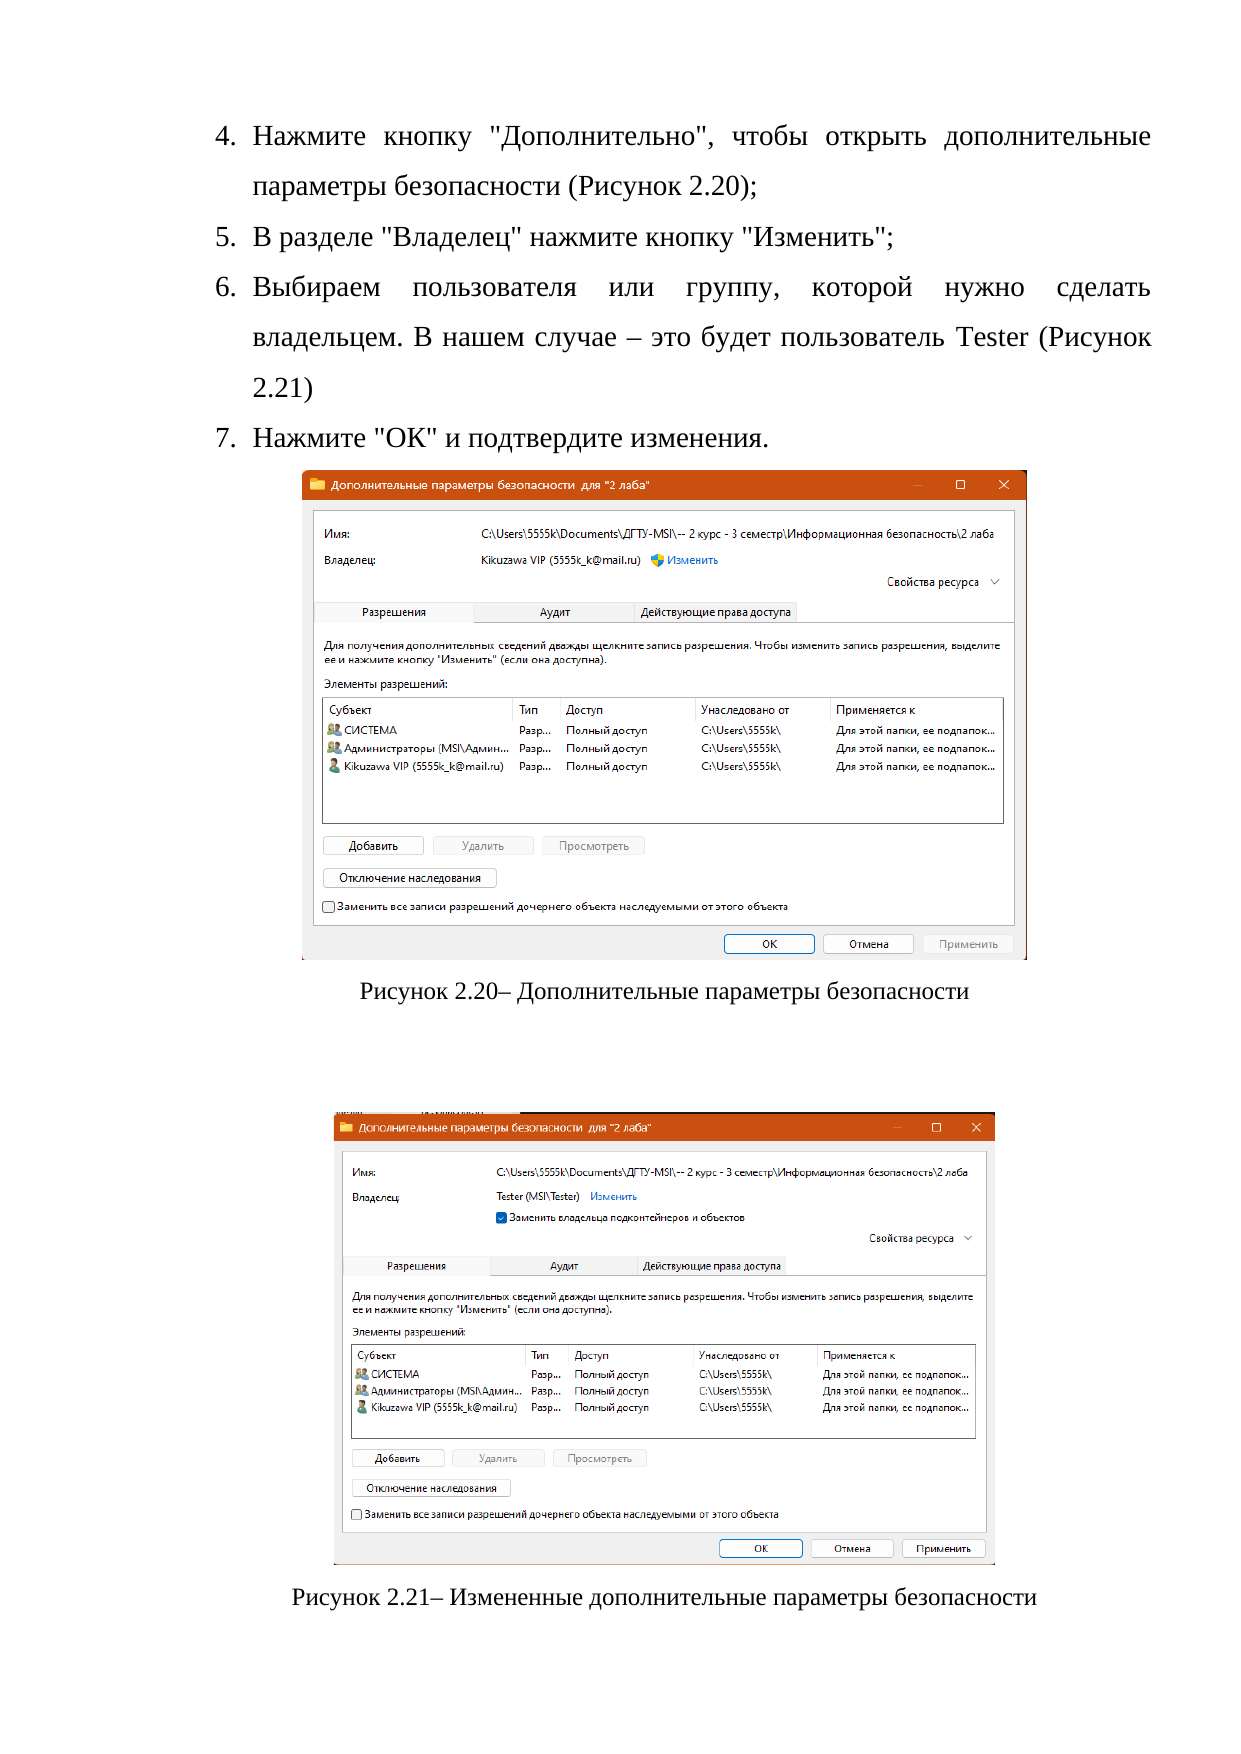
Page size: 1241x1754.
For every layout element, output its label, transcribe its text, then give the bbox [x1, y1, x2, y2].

list Выбираем пользователя или группу, которой нужно сделать владельцем. В нашем случае – это будет пользователь Tester (Рисунок 2.21) [215, 269, 1152, 403]
text Рисунок 2.21– Измененные дополнительные параметры безопасности [177, 1582, 1152, 1610]
list В разделе "Владелец" нажмите кнопку "Изменить"; [215, 219, 1152, 252]
picture [302, 470, 1027, 960]
list Нажмите кнопку "Дополнительно", чтобы открыть дополнительные параметры безопасности (Рисунок 2.20); [215, 118, 1152, 202]
text Рисунок 2.20– Дополнительные параметры безопасности [177, 976, 1152, 1005]
list Нажмите "ОК" и подтвердите изменения. [215, 420, 1152, 453]
picture [333, 1112, 995, 1565]
